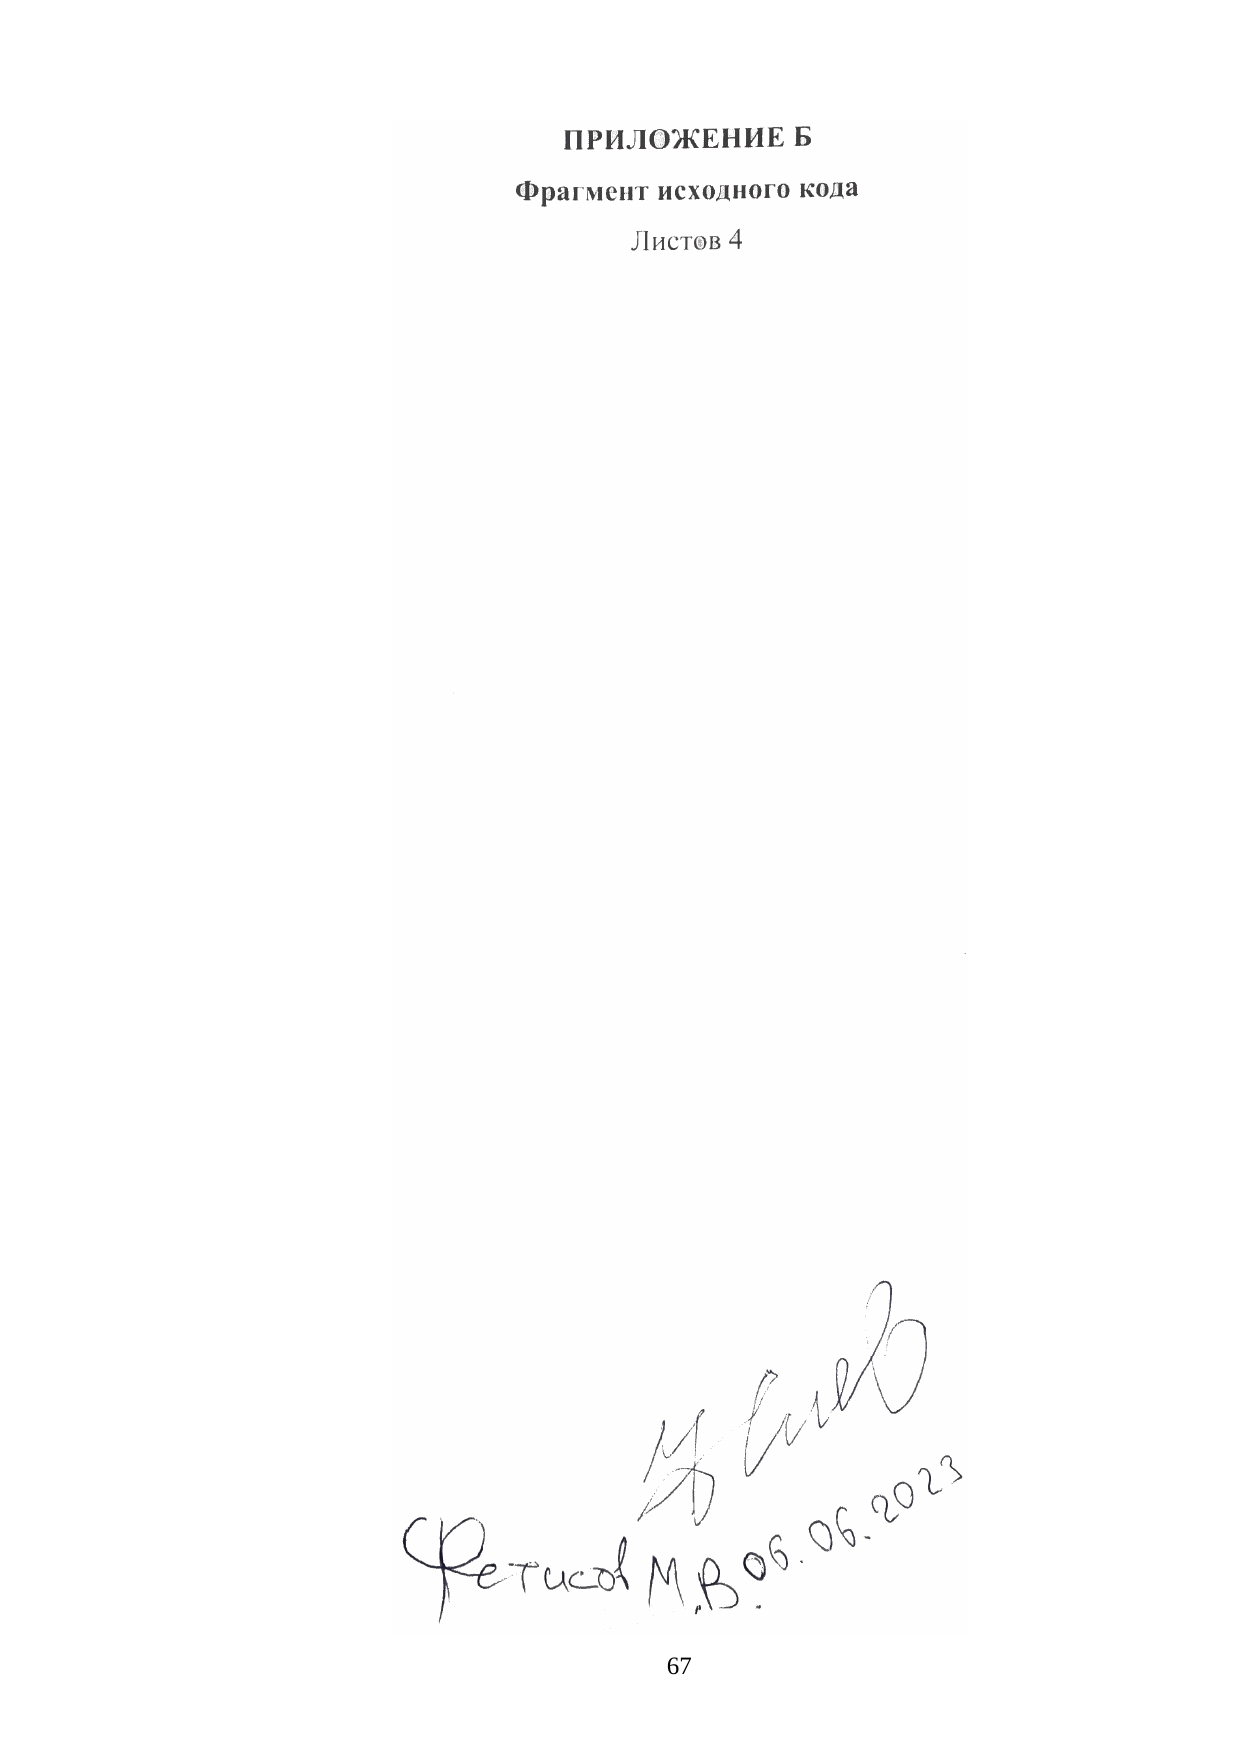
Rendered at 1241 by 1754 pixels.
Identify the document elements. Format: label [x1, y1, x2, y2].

picture [390, 118, 968, 1636]
